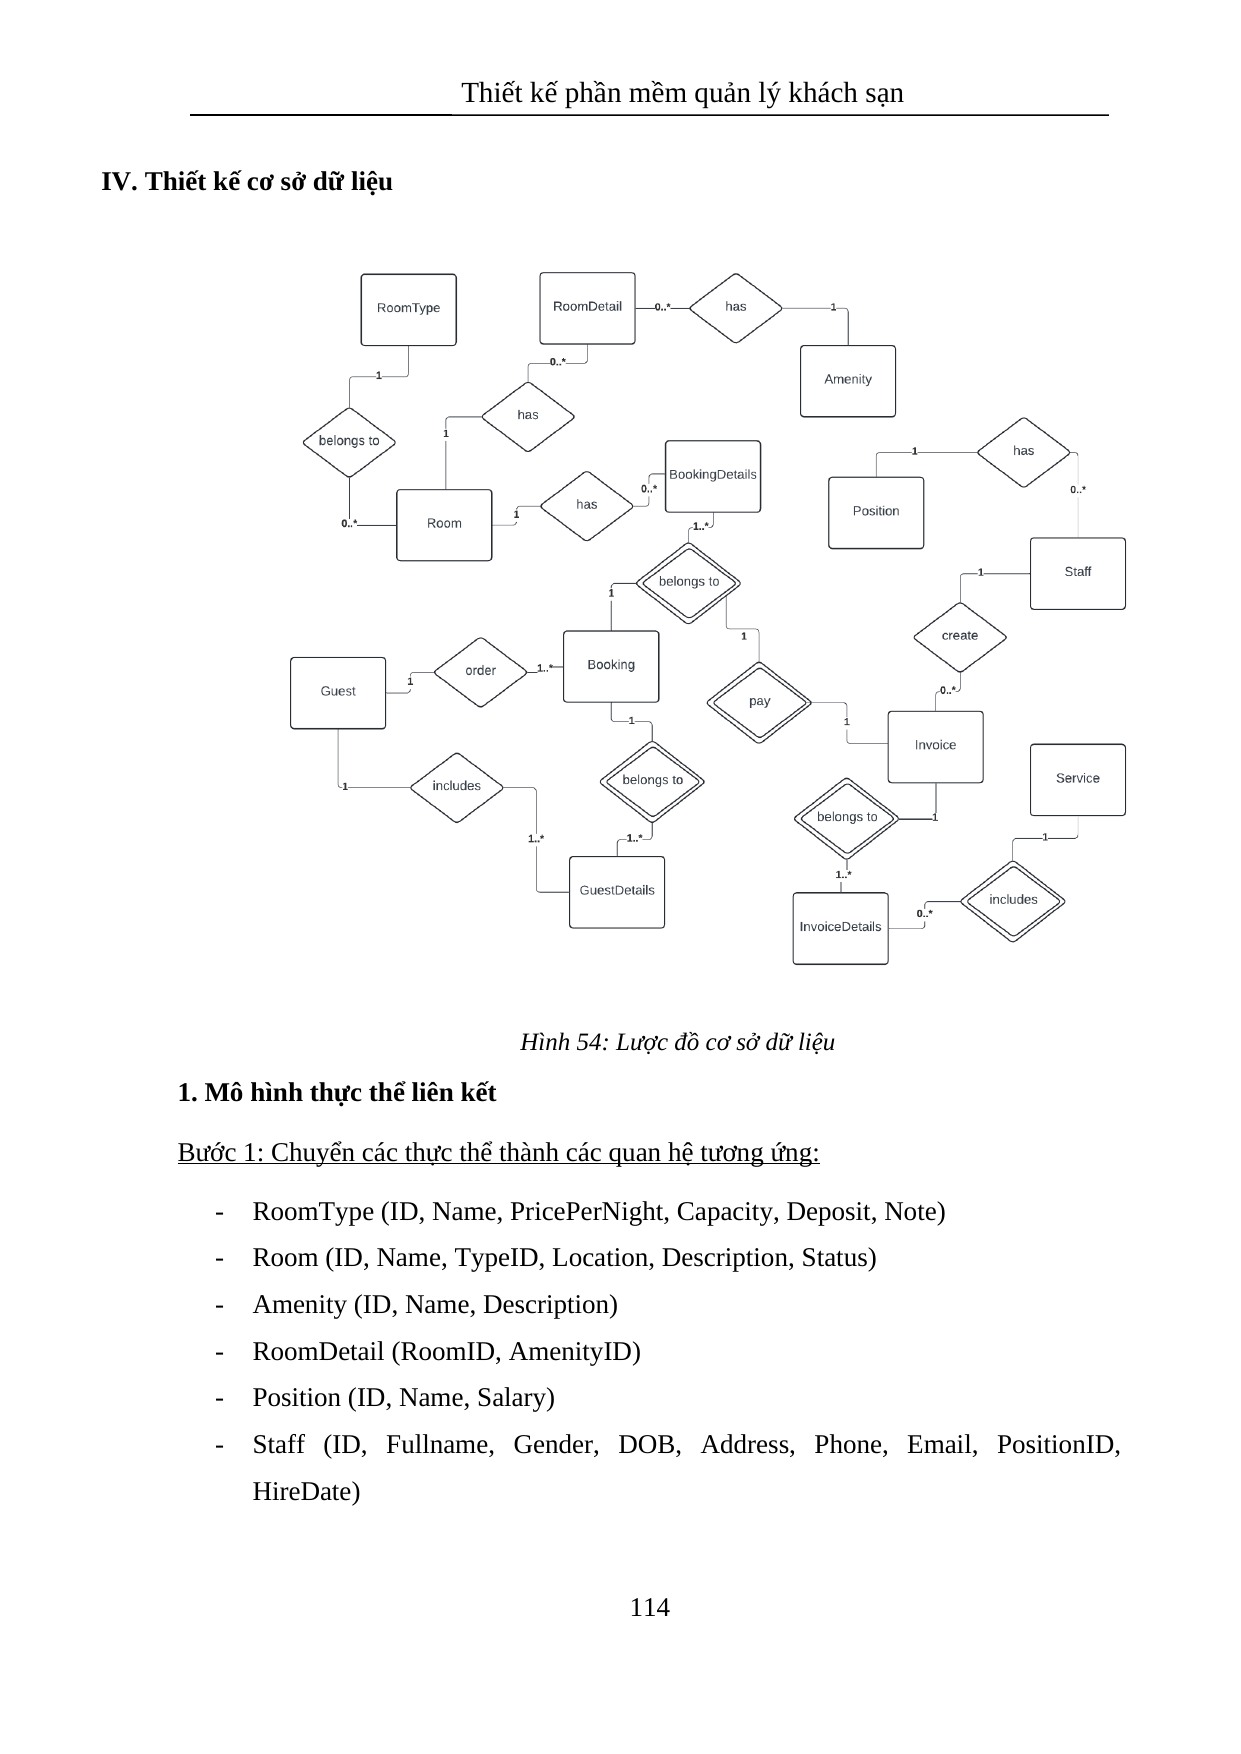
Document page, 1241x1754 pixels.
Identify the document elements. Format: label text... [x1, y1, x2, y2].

text Thiết kế cơ sở dữ liệu [101, 166, 822, 197]
list RoomType (ID, Name, PricePerNight, Capacity, Deposit, Note) [215, 1195, 1122, 1226]
text Bước 1: Chuyển các thực thể thành các quan hệ tương ứng: [177, 1136, 1122, 1167]
list RoomDetail (RoomID, AmenityID) [215, 1335, 1122, 1366]
text Hình 54: Lược đồ cơ sở dữ liệu [177, 1027, 1122, 1056]
list Room (ID, Name, TypeID, Location, Description, Status) [215, 1241, 1122, 1273]
list Amenity (ID, Name, Description) [215, 1288, 1122, 1319]
picture [235, 224, 1181, 1012]
list Staff (ID, Fullname, Gender, DOB, Address, Phone, Email, PositionID, HireDate) [215, 1428, 1122, 1506]
list Position (ID, Name, Salary) [215, 1381, 1122, 1413]
text Mô hình thực thể liên kết [177, 1076, 1122, 1108]
